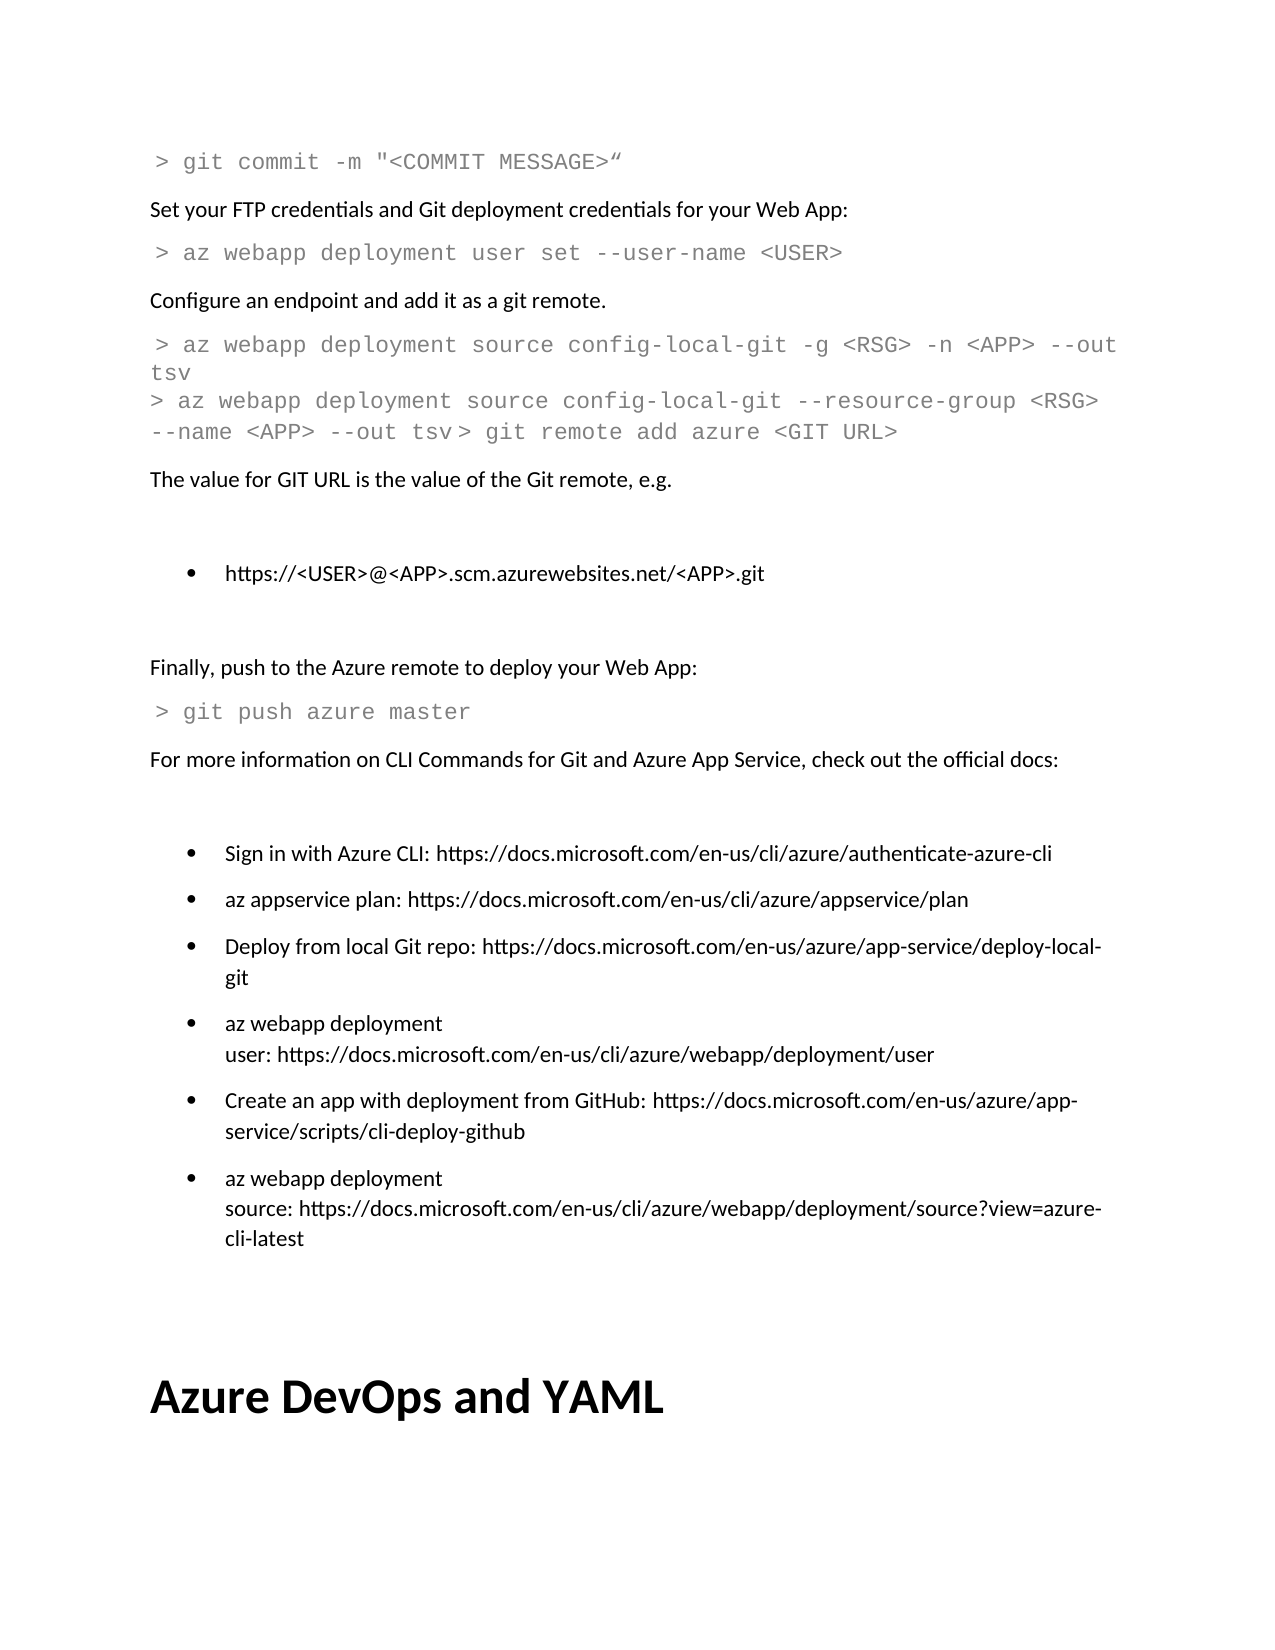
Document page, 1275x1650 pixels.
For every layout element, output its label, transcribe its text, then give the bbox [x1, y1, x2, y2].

text > az webapp deployment user set --user-name <USER> [150, 242, 1125, 268]
text > git commit -m "<COMMIT MESSAGE>“ [150, 150, 1125, 176]
text The value for GIT URL is the value of the Git remote, e.g. [150, 466, 1125, 494]
text Set your FTP credentials and Git deployment credentials for your Web App: [150, 195, 1125, 223]
list https://<USER>@<APP>.scm.azurewebsites.net/<APP>.git [187, 559, 1125, 587]
text > git push azure master [150, 700, 1125, 726]
list az appservice plan: https://docs.microsoft.com/en-us/cli/azure/appservice/plan [187, 886, 1125, 913]
text Finally, push to the Azure remote to deploy your Web App: [150, 653, 1125, 681]
list az webapp deployment source: https://docs.microsoft.com/en-us/cli/azure/webapp/deployment/source?view=azure-cli-latest [187, 1164, 1125, 1252]
list az webapp deployment user: https://docs.microsoft.com/en-us/cli/azure/webapp/deployment/user [187, 1009, 1125, 1068]
text Configure an endpoint and add it as a git remote. [150, 287, 1125, 315]
text > az webapp deployment source config-local-git -g <RSG> -n <APP> --out tsv > az webapp deployment source config-local-git --resource-group <RSG> --name <APP> --out tsv > git remote add azure <GIT URL> [150, 333, 1125, 447]
list Create an app with deployment from GitHub: https://docs.microsoft.com/en-us/azure/app-service/scripts/cli-deploy-github [187, 1087, 1125, 1145]
list Deploy from local Git repo: https://docs.microsoft.com/en-us/azure/app-service/deploy-local-git [187, 932, 1125, 991]
text Azure DevOps and YAML [150, 1365, 1125, 1426]
list Sign in with Azure CLI: https://docs.microsoft.com/en-us/cli/azure/authenticate-azure-cli [187, 839, 1125, 867]
text For more information on CLI Commands for Git and Azure App Service, check out the official docs: [150, 745, 1125, 773]
